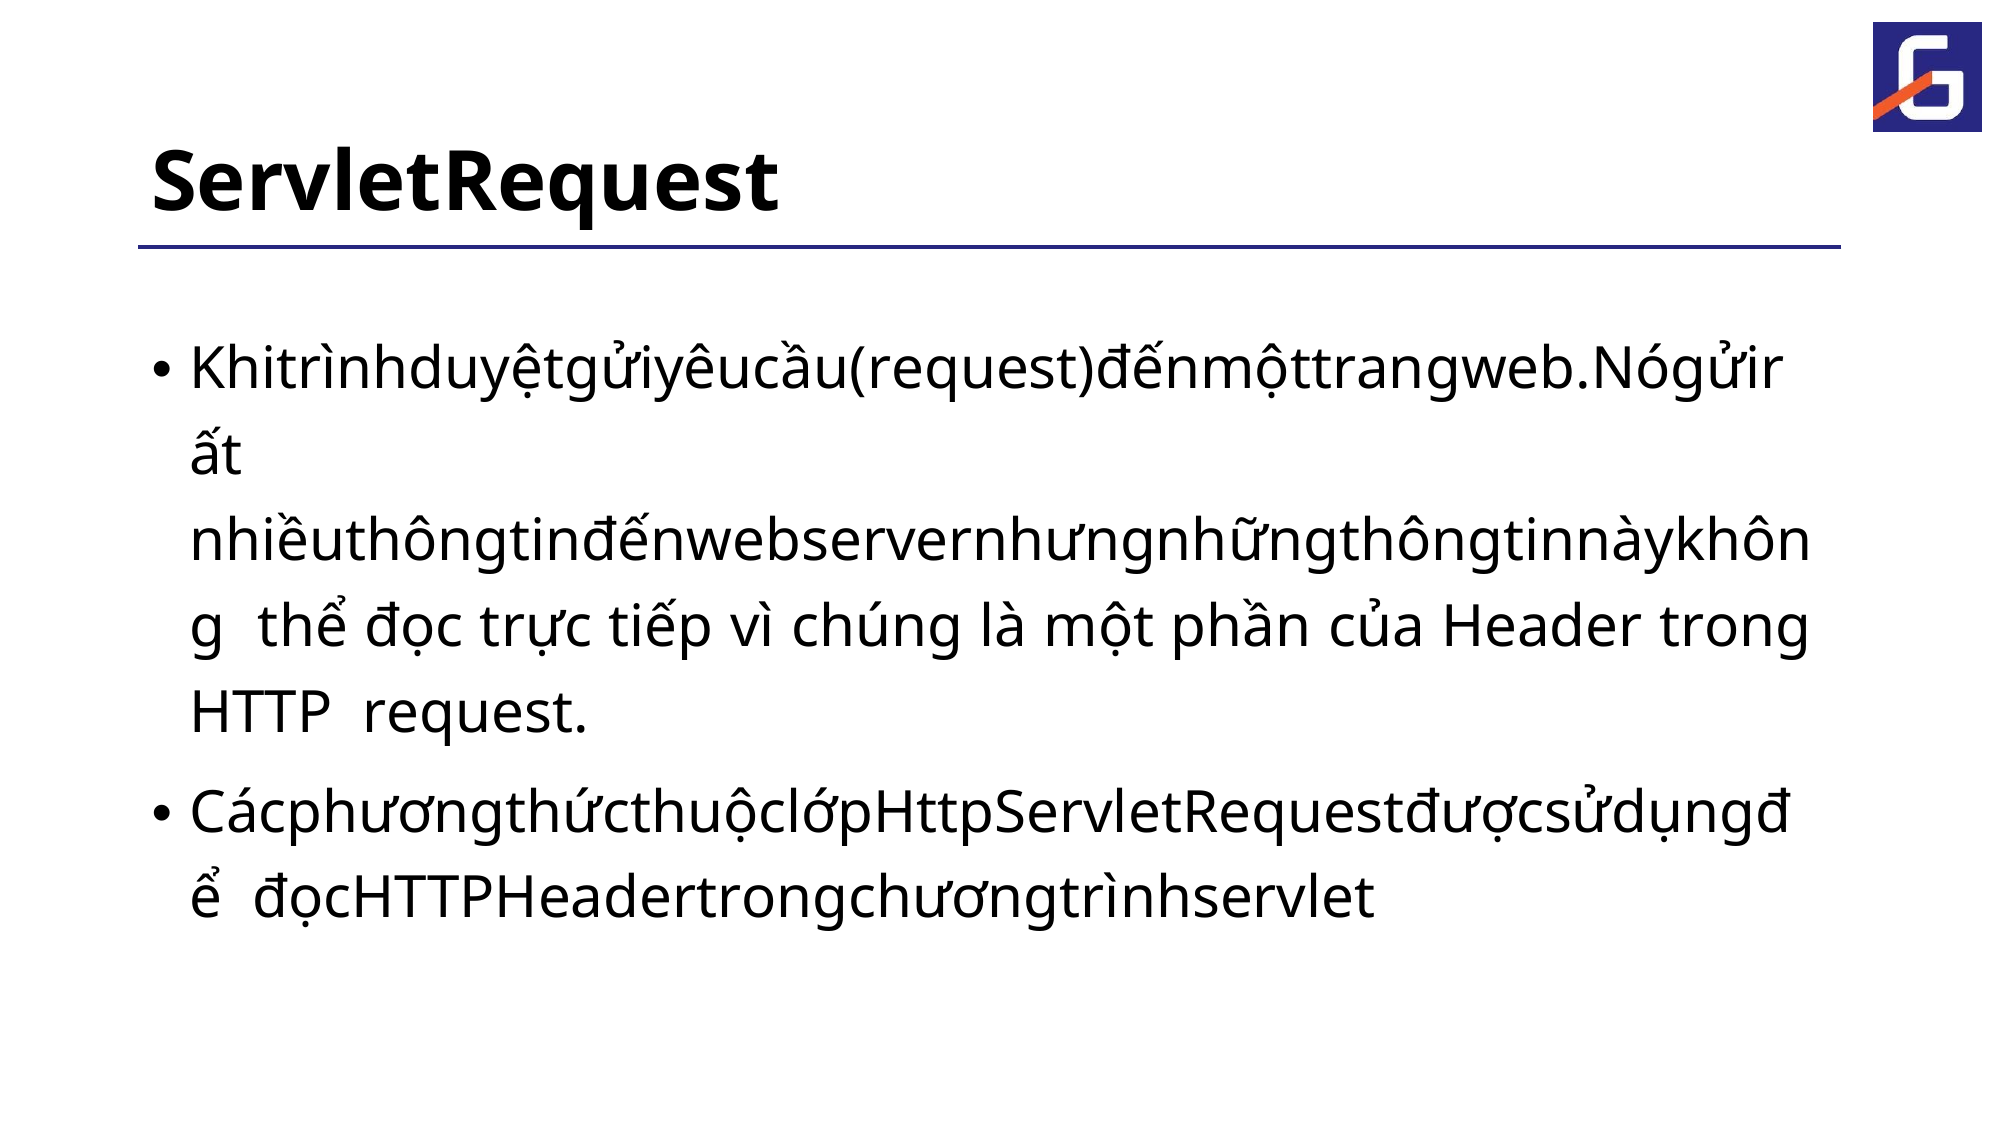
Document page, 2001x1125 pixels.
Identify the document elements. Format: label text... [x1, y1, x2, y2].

subtitle ServletRequest [151, 122, 1813, 235]
list Khitrìnhduyệtgửiyêucầu(request)đếnmộttrangweb.Nógửirất nhiềuthôngtinđếnwebservernhưngnhữngthôngtinnàykhông thể đọc trực tiếp vì chúng là một phần của Header trong HTTP request. [151, 326, 1813, 749]
picture [1873, 22, 1982, 132]
list CácphươngthứcthuộclớpHttpServletRequestđượcsửdụngđể đọcHTTPHeadertrongchươngtrìnhservlet [151, 769, 1813, 935]
